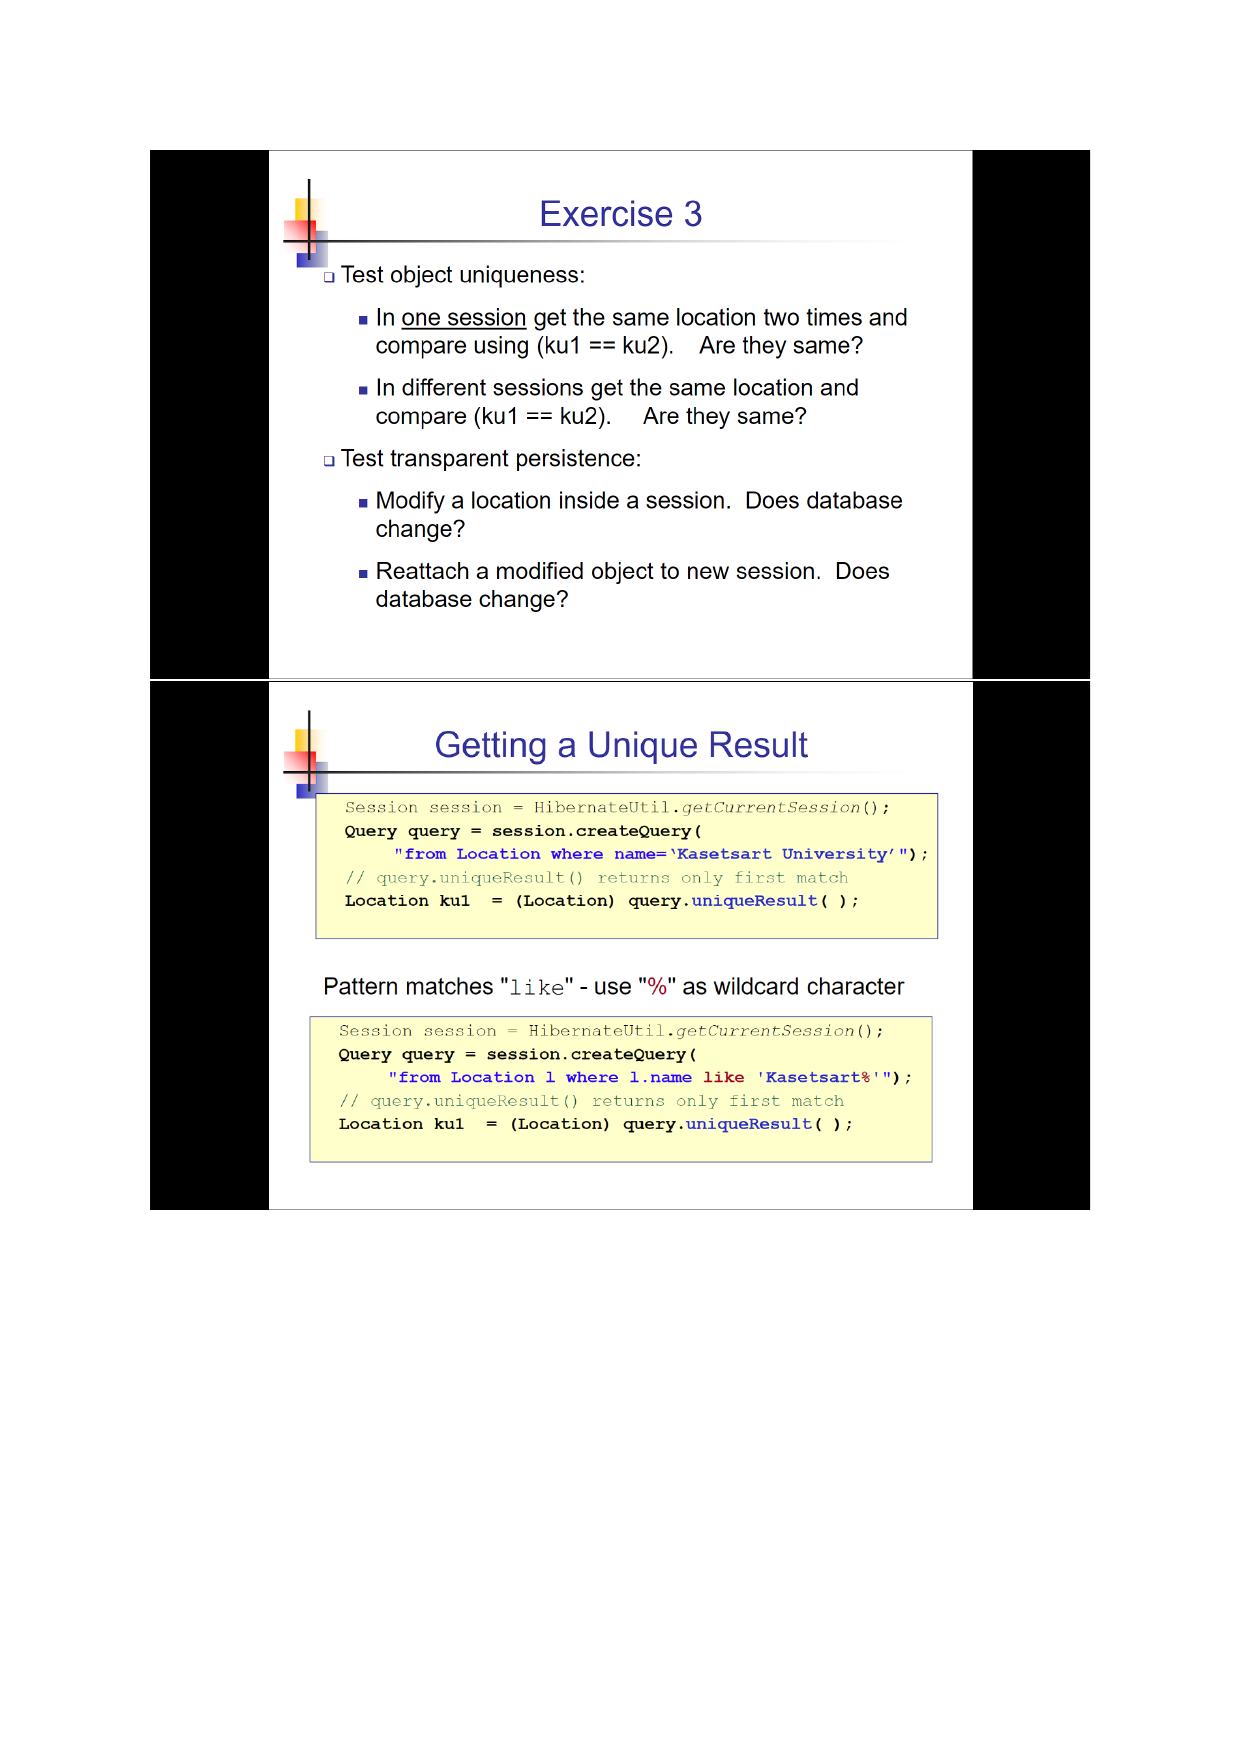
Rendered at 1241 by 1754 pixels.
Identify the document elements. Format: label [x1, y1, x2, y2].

picture [150, 681, 1091, 1210]
picture [150, 150, 1091, 679]
